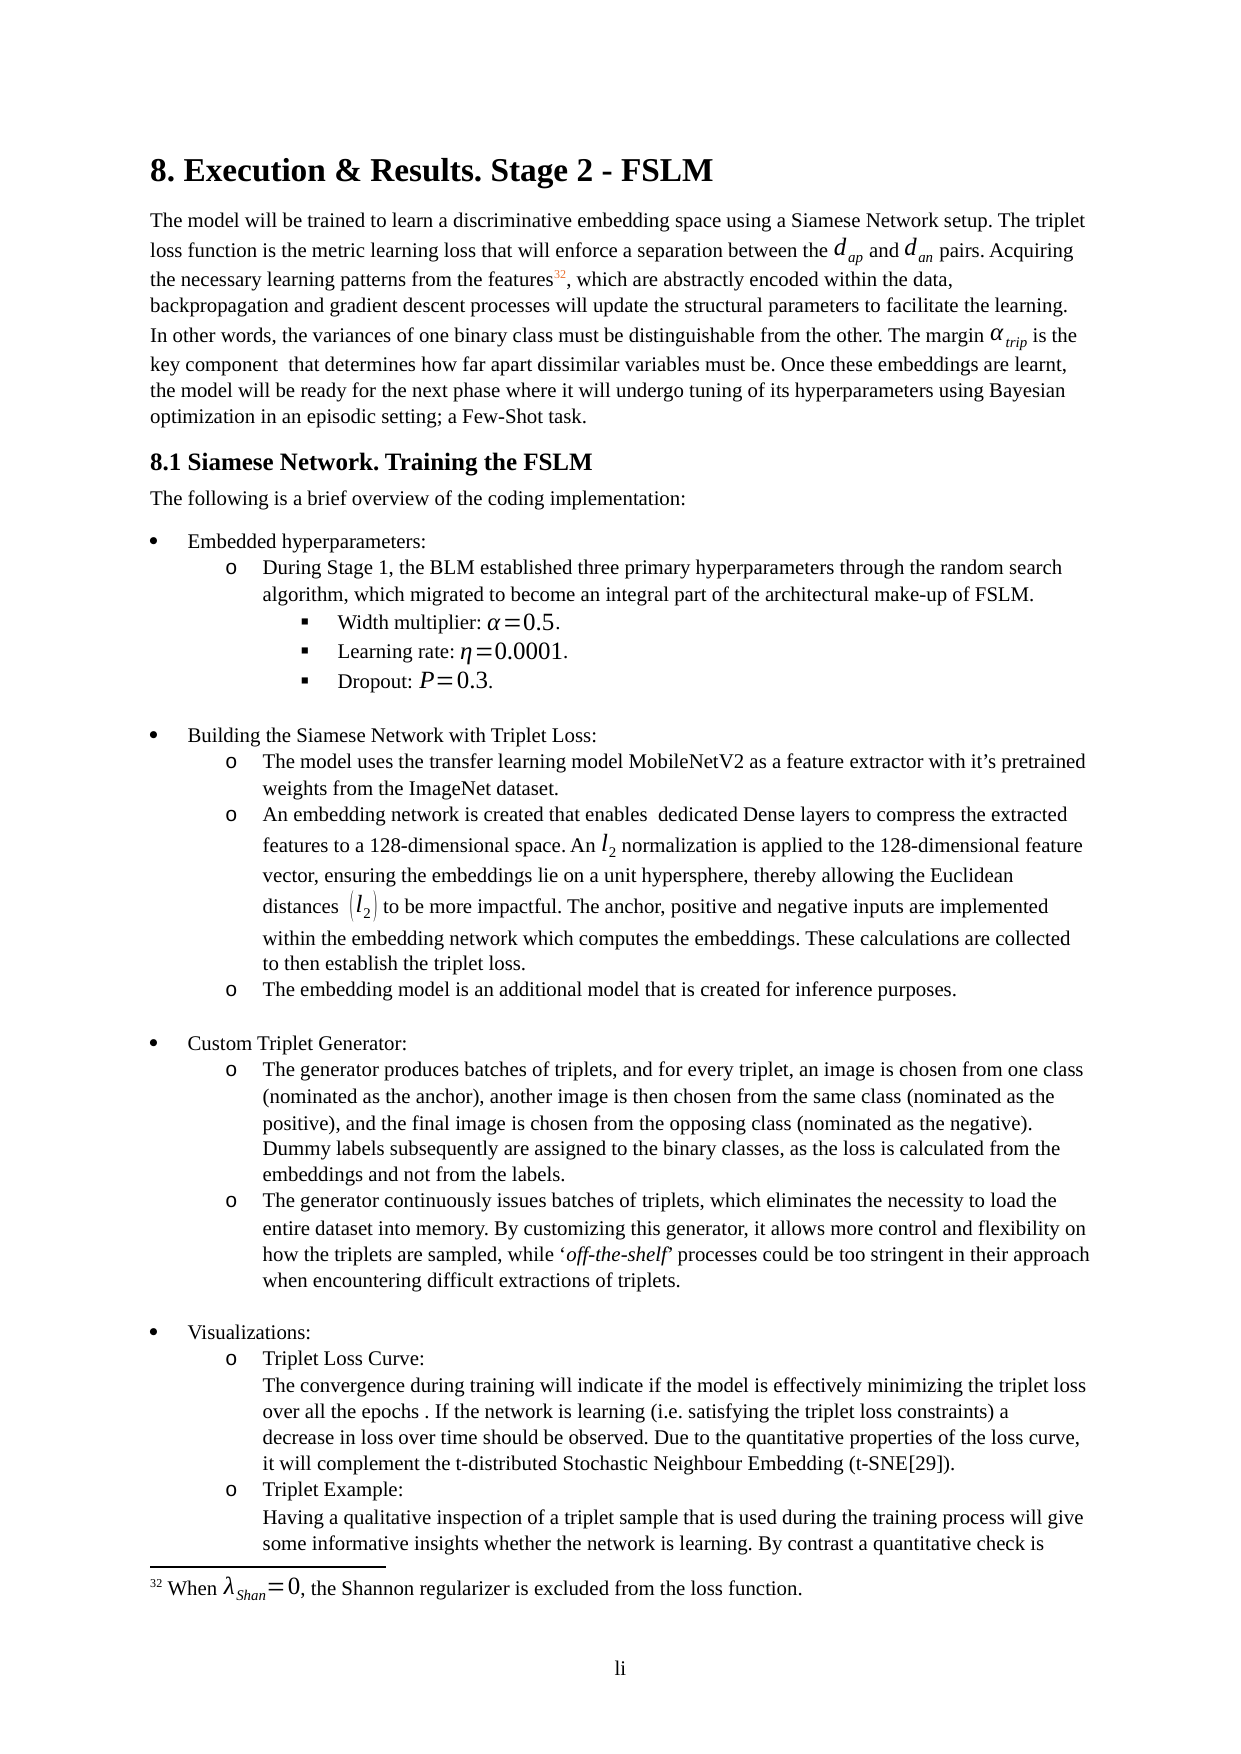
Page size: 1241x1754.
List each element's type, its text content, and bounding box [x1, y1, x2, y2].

text The model will be trained to learn a discriminative embedding space using a Siamese Network setup. The triplet loss function is the metric learning loss that will enforce a separation between the and pairs. Acquiring the necessary learning patterns from the features, which are abstractly encoded within the data, backpropagation and gradient descent processes will update the structural parameters to facilitate the learning. In other words, the variances of one binary class must be distinguishable from the other. The margin is the key component that determines how far apart dissimilar variables must be. Once these embeddings are learnt, the model will be ready for the next phase where it will undergo tuning of its hyperparameters using Bayesian optimization in an episodic setting; a Few-Shot task. [150, 208, 1090, 428]
list Dropout: . [300, 667, 1090, 721]
list The model uses the transfer learning model MobileNetV2 as a feature extractor with it’s pretrained weights from the ImageNet dataset. [225, 748, 1090, 800]
list Width multiplier: . [300, 608, 1090, 636]
list The generator produces batches of triplets, and for every triplet, an image is chosen from one class (nominated as the anchor), another image is then chosen from the same class (nominated as the positive), and the final image is chosen from the opposing class (nominated as the negative). Dummy labels subsequently are assigned to the binary classes, as the loss is calculated from the embeddings and not from the labels. [225, 1057, 1090, 1186]
list Custom Triplet Generator: [150, 1031, 1090, 1055]
subtitle 8.1 Siamese Network. Training the FSLM [150, 447, 1090, 476]
list Learning rate: . [300, 638, 1090, 665]
list An embedding network is created that enables dedicated Dense layers to compress the extracted features to a 128-dimensional space. An normalization is applied to the 128-dimensional feature vector, ensuring the embeddings lie on a unit hypersphere, thereby allowing the Euclidean distances to be more impactful. The anchor, positive and negative inputs are implemented within the embedding network which computes the embeddings. These calculations are collected to then establish the triplet loss. [225, 802, 1090, 975]
subtitle 8. Execution & Results. Stage 2 - FSLM [150, 150, 1090, 188]
text The following is a brief overview of the coding implementation: [150, 486, 1090, 510]
list Visualizations: [150, 1319, 1090, 1344]
list The embedding model is an additional model that is created for inference purposes. [225, 977, 1090, 1003]
list The convergence during training will indicate if the model is effectively minimizing the triplet loss over all the epochs . If the network is learning (i.e. satisfying the triplet loss constraints) a decrease in loss over time should be observed. Due to the quantitative properties of the loss curve, it will complement the t-distributed Stochastic Neighbour Embedding (t-SNE[29]). [262, 1373, 1090, 1475]
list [225, 1477, 1090, 1554]
list The generator continuously issues batches of triplets, which eliminates the necessity to load the entire dataset into memory. By customizing this generator, it allows more control and flexibility on how the triplets are sampled, while ‘off-the-shelf’ processes could be too stringent in their approach when encountering difficult extractions of triplets. [225, 1188, 1090, 1318]
list Triplet Loss Curve: [225, 1346, 1090, 1371]
list Embedded hyperparameters: [150, 529, 1090, 553]
list Building the Siamese Network with Triplet Loss: [150, 723, 1090, 747]
list During Stage 1, the BLM established three primary hyperparameters through the random search algorithm, which migrated to become an integral part of the architectural make-up of FSLM. [225, 555, 1090, 606]
